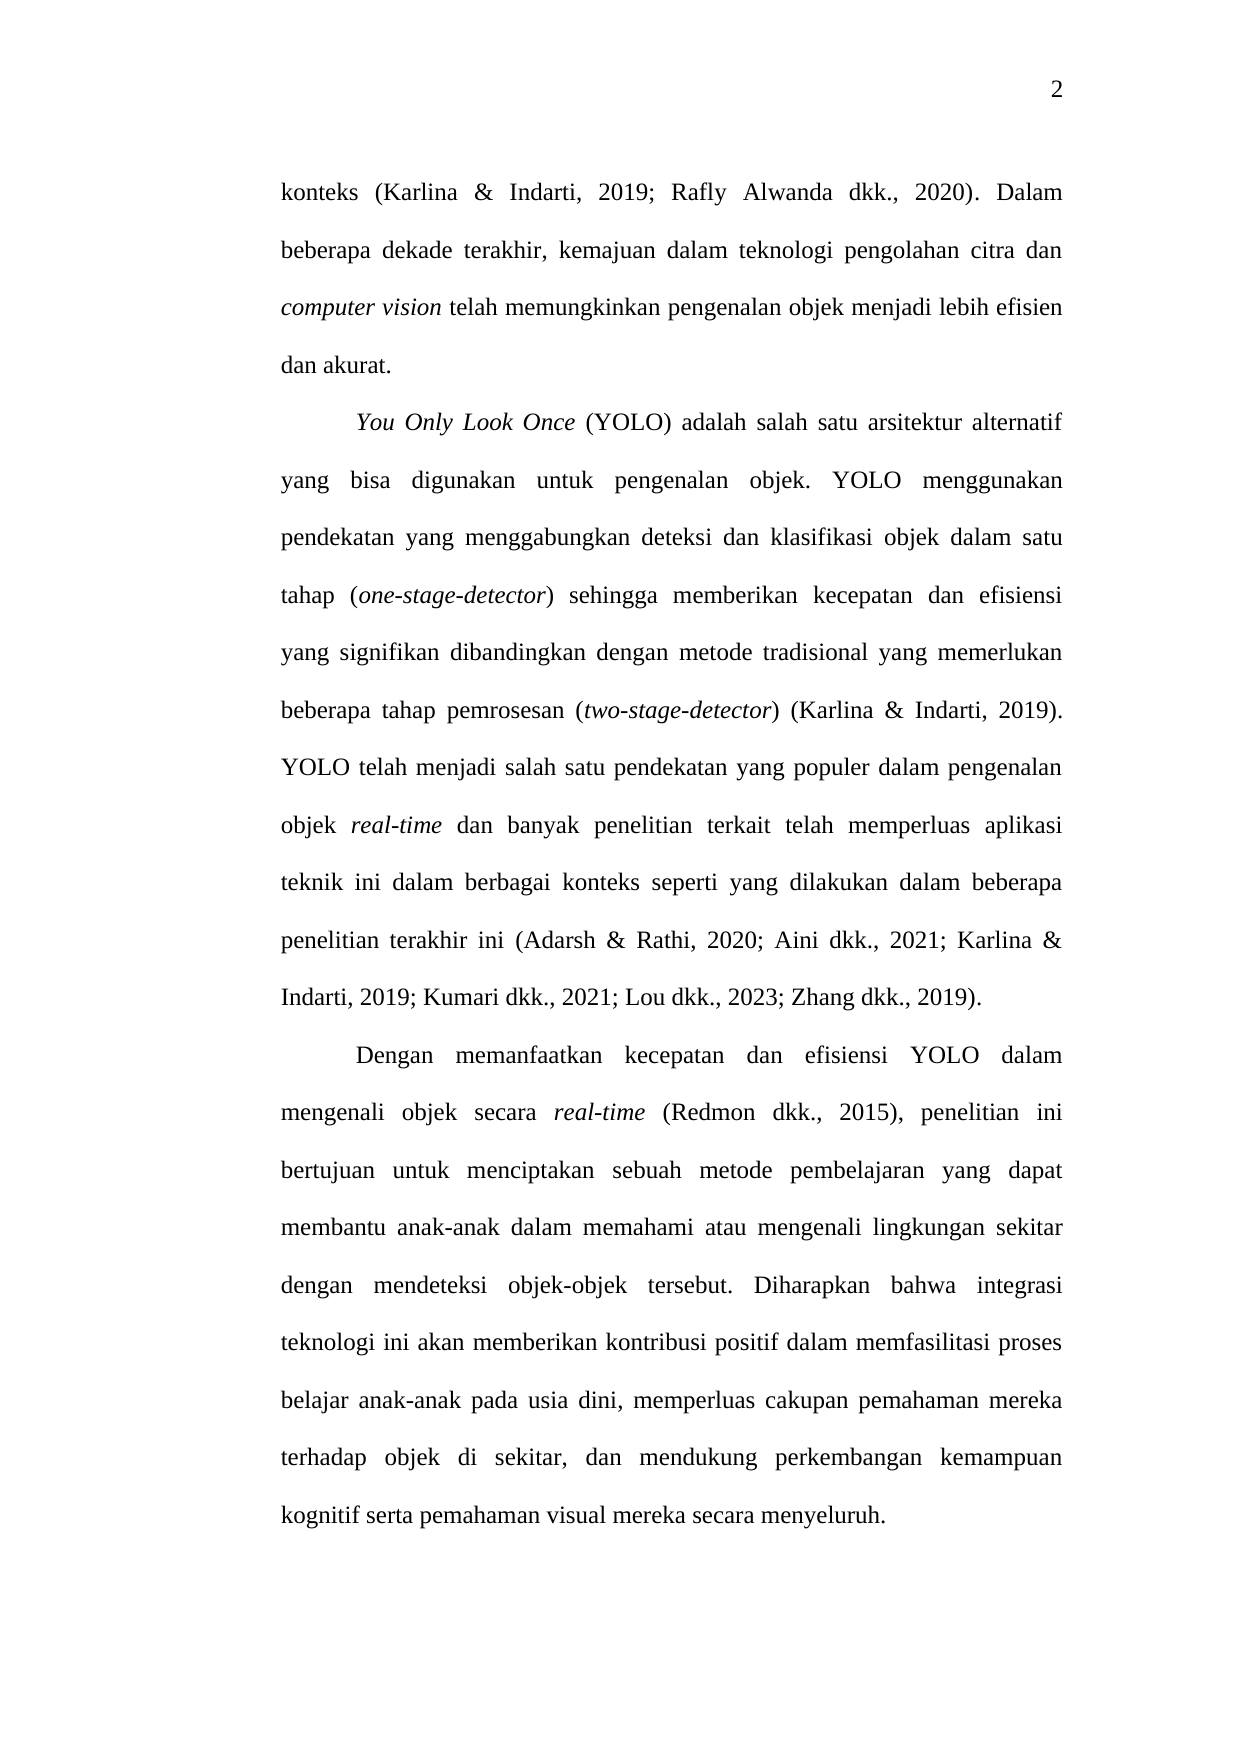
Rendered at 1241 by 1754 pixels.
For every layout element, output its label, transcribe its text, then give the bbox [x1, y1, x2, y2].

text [281, 177, 1063, 378]
text Dengan memanfaatkan kecepatan dan efisiensi YOLO dalam mengenali objek secara real-time , penelitian ini bertujuan untuk menciptakan sebuah metode pembelajaran yang dapat membantu anak-anak dalam memahami atau mengenali lingkungan sekitar dengan mendeteksi objek-objek tersebut. Diharapkan bahwa integrasi teknologi ini akan memberikan kontribusi positif dalam memfasilitasi proses belajar anak-anak pada usia dini, memperluas cakupan pemahaman mereka terhadap objek di sekitar, dan mendukung perkembangan kemampuan kognitif serta pemahaman visual mereka secara menyeluruh. [281, 1040, 1063, 1528]
text You Only Look Once (YOLO) adalah salah satu arsitektur alternatif yang bisa digunakan untuk pengenalan objek. YOLO menggunakan pendekatan yang menggabungkan deteksi dan klasifikasi objek dalam satu tahap (one-stage-detector) sehingga memberikan kecepatan dan efisiensi yang signifikan dibandingkan dengan metode tradisional yang memerlukan beberapa tahap pemrosesan (two-stage-detector) . YOLO telah menjadi salah satu pendekatan yang populer dalam pengenalan objek real-time dan banyak penelitian terkait telah memperluas aplikasi teknik ini dalam berbagai konteks seperti yang dilakukan dalam beberapa penelitian terakhir ini . [281, 407, 1063, 1011]
